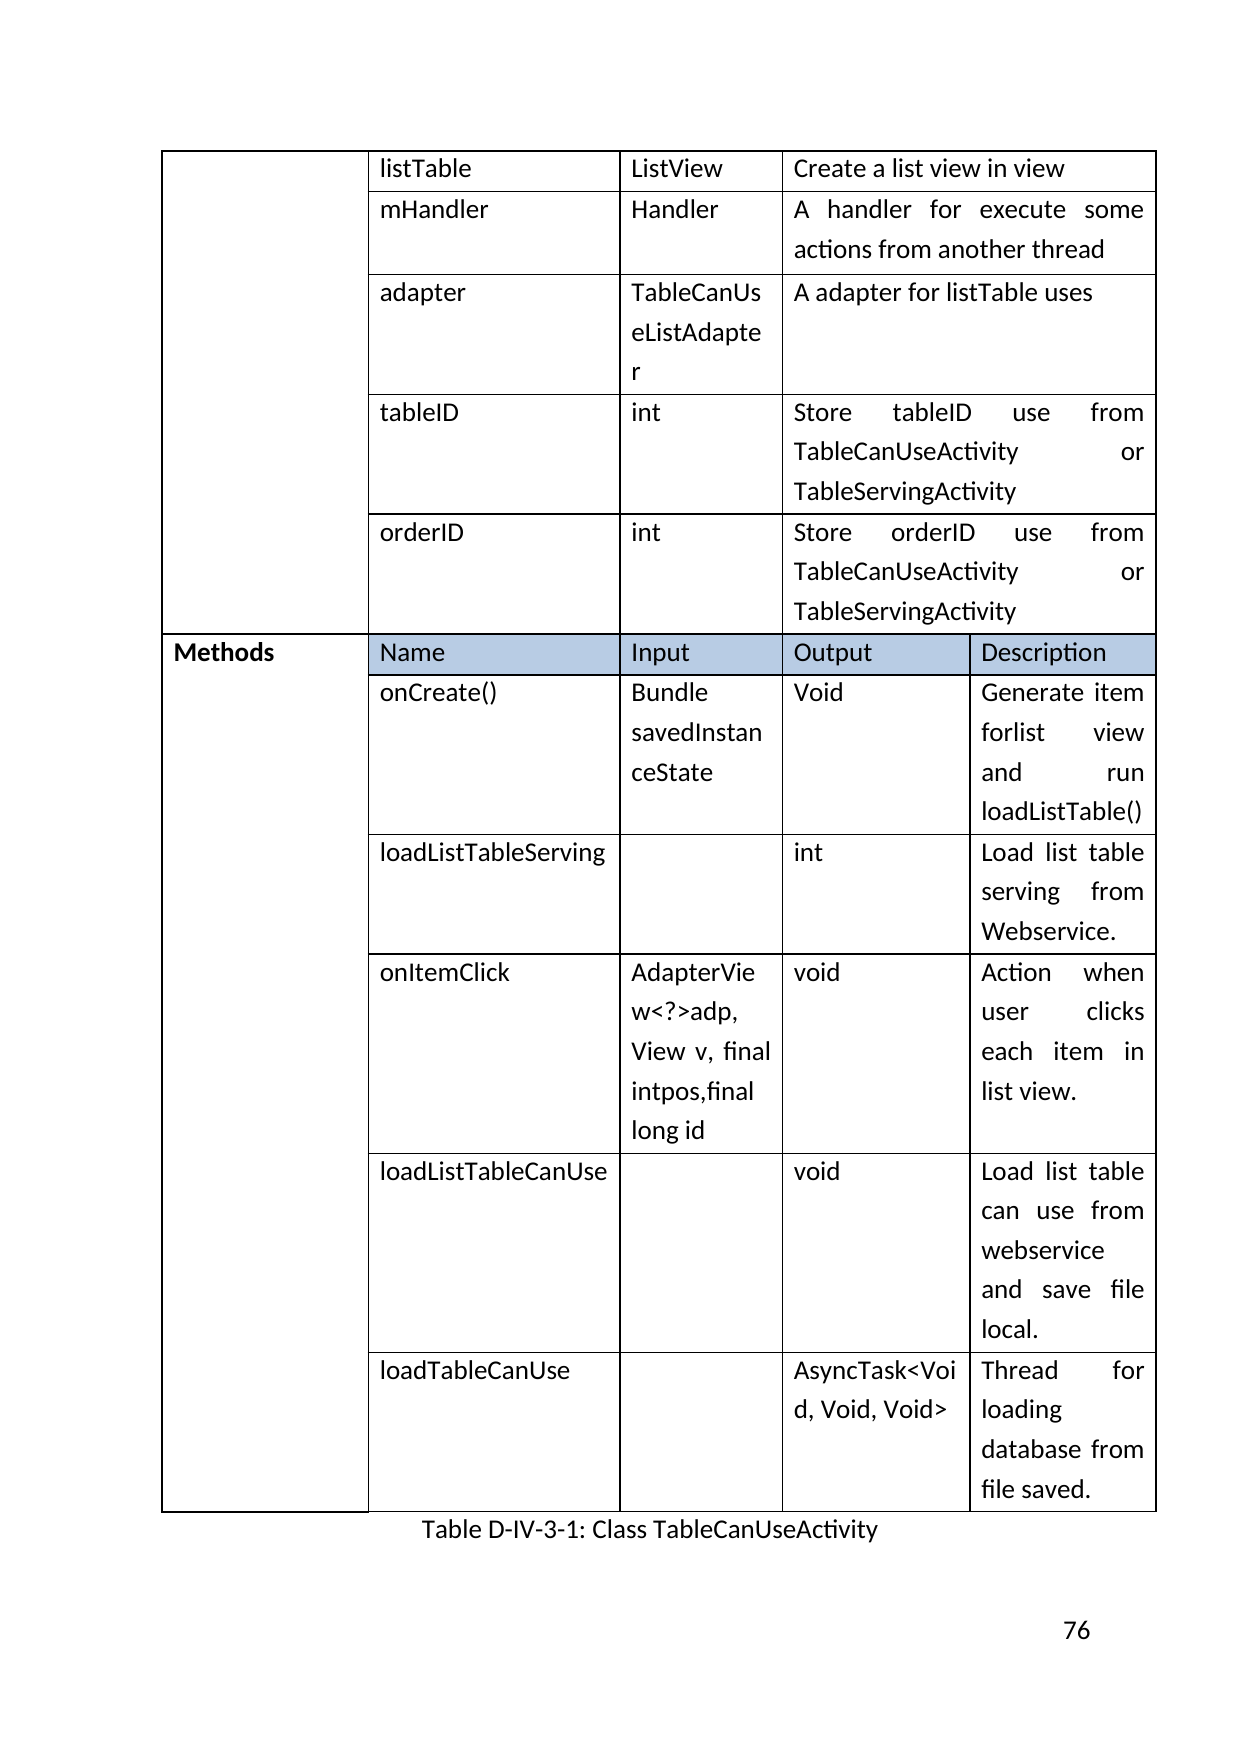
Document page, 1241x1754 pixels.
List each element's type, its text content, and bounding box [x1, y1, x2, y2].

table_cell TableCanUseListAdapter [621, 275, 782, 393]
table_cell Output [783, 635, 969, 674]
table_cell Generate item forlist view and run loadListTable() [971, 676, 1155, 833]
table_cell AsyncTask<Void, Void, Void> [783, 1353, 969, 1511]
table_cell onItemClick [369, 955, 619, 1152]
table_cell Load list table serving from Webservice. [971, 835, 1155, 953]
table_cell Bundle savedInstanceState [621, 676, 782, 833]
table_cell Input [621, 635, 782, 674]
table_cell A adapter for listTable uses [783, 275, 1155, 393]
table_cell AdapterView<?>adp, View v, final intpos,final long id [621, 955, 782, 1152]
table_cell int [783, 835, 969, 953]
table_cell listTable [369, 152, 619, 191]
table_cell ListView [621, 152, 782, 191]
table_cell Store orderID use from TableCanUseActivity or TableServingActivity [783, 515, 1155, 633]
table_cell tableID [369, 395, 619, 513]
table_cell int [621, 515, 782, 633]
table_cell Store tableID use from TableCanUseActivity or TableServingActivity [783, 395, 1155, 513]
table_cell loadListTableServing [369, 835, 619, 953]
table_cell Thread for loading database from file saved. [971, 1353, 1155, 1511]
table_cell loadTableCanUse [369, 1353, 619, 1511]
table_cell adapter [369, 275, 619, 393]
table_cell Description [971, 635, 1155, 674]
table_cell void [783, 955, 969, 1152]
table_cell onCreate() [369, 676, 619, 833]
table_cell Action when user clicks each item in list view. [971, 955, 1155, 1152]
table_cell Name [369, 635, 619, 674]
table_cell [621, 1353, 782, 1511]
table_cell A handler for execute some actions from another thread [783, 192, 1155, 273]
table_cell int [621, 395, 782, 513]
table_cell Handler [621, 192, 782, 273]
table_cell Create a list view in view [783, 152, 1155, 191]
table_cell [621, 1154, 782, 1351]
table_cell Load list table can use from webservice and save file local. [971, 1154, 1155, 1351]
table_cell mHandler [369, 192, 619, 273]
text Table D-IV-3-1: Class TableCanUseActivity [150, 1512, 1090, 1546]
table_cell orderID [369, 515, 619, 633]
table_cell [621, 835, 782, 953]
table_cell Void [783, 676, 969, 833]
table_cell void [783, 1154, 969, 1351]
table_cell Methods [163, 635, 368, 1511]
table_cell loadListTableCanUse [369, 1154, 619, 1351]
